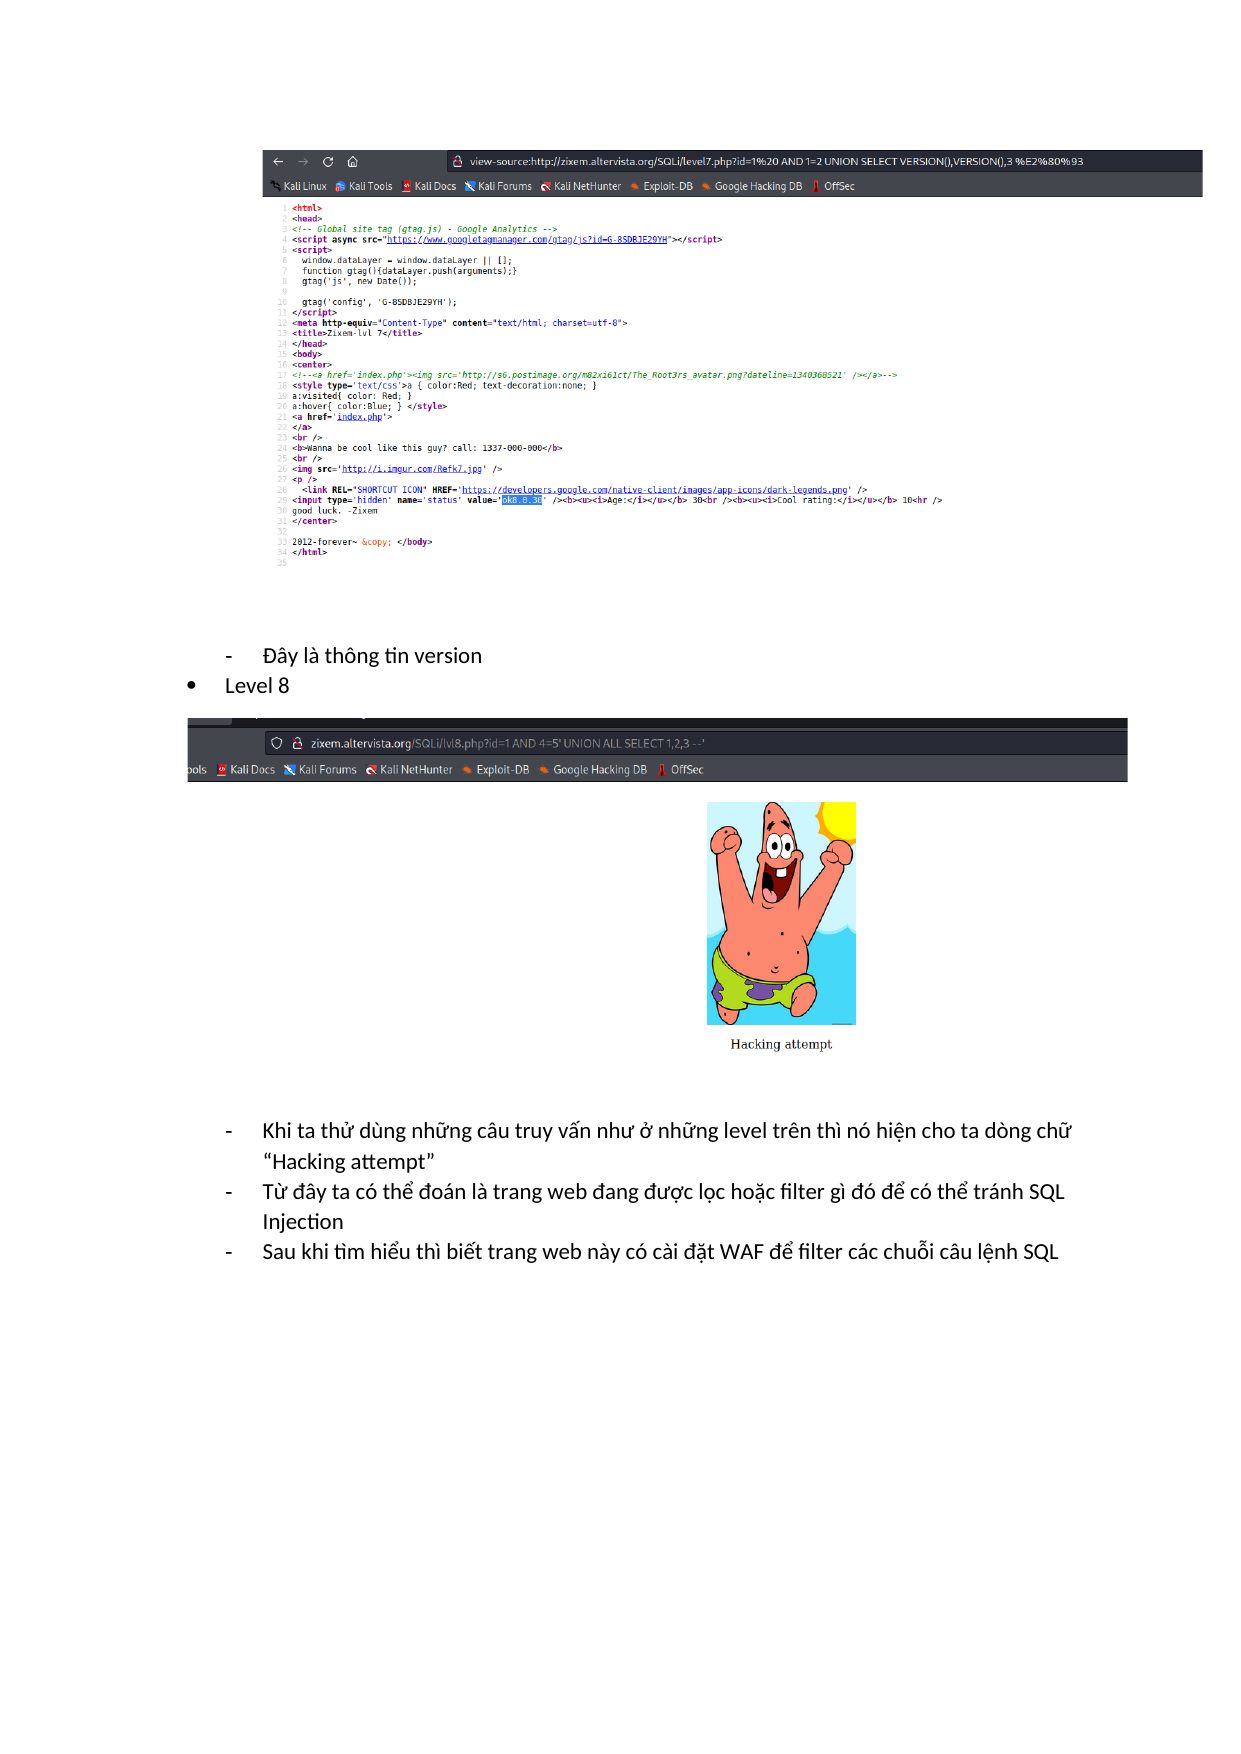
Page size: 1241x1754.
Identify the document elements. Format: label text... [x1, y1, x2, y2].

list Level 8 [187, 671, 1090, 699]
list Sau khi tìm hiểu thì biết trang web này có cài đặt WAF để filter các chuỗi câu lệnh SQL [225, 1237, 1090, 1265]
picture [187, 718, 1128, 1098]
list Khi ta thử dùng những câu truy vấn như ở những level trên thì nó hiện cho ta dòng chữ “Hacking attempt” [225, 1117, 1090, 1175]
list Đây là thông tin version [225, 641, 1090, 669]
list Từ đây ta có thể đoán là trang web đang được lọc hoặc filter gì đó để có thể tránh SQL Injection [225, 1177, 1090, 1235]
picture [262, 150, 1203, 623]
